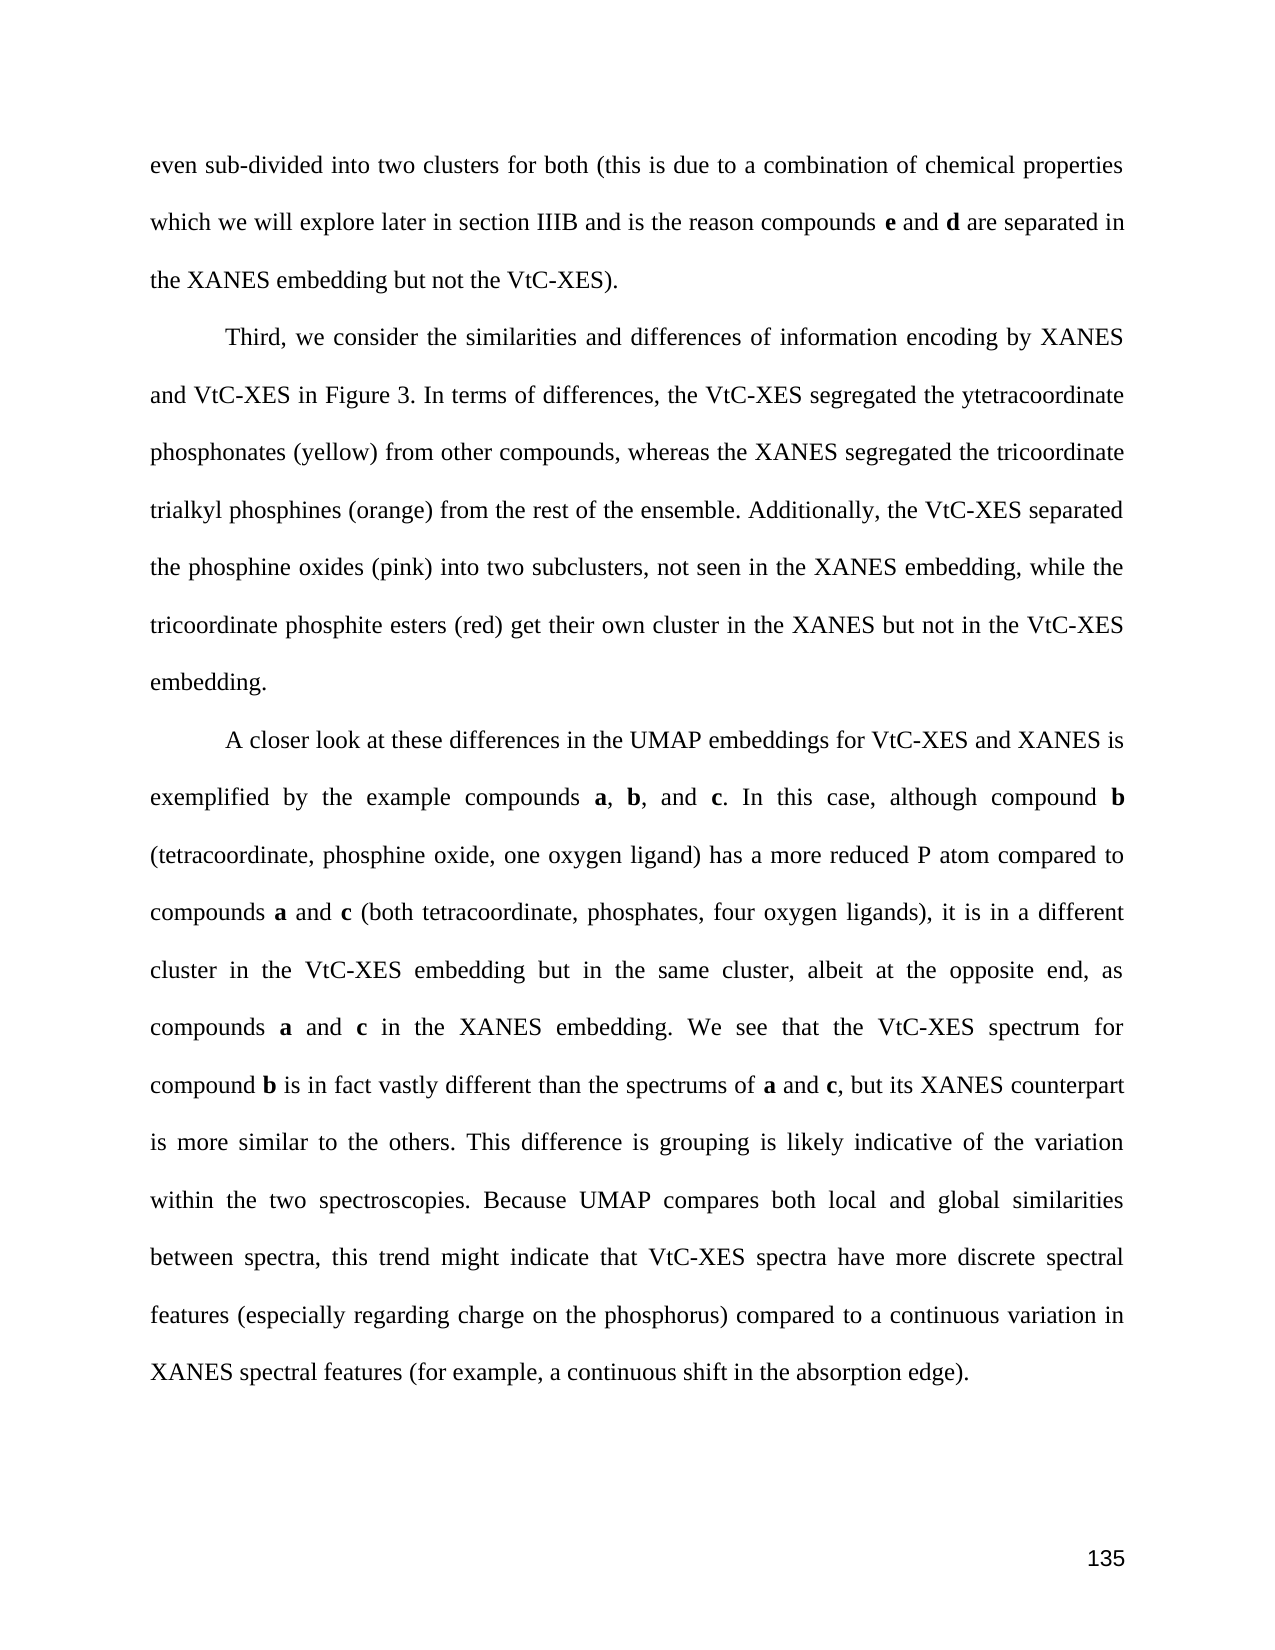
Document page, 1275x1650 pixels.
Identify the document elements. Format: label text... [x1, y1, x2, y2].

text A closer look at these differences in the UMAP embeddings for VtC-XES and XANES is exemplified by the example compounds a, b, and c. In this case, although compound b (tetracoordinate, phosphine oxide, one oxygen ligand) has a more reduced P atom compared to compounds a and c (both tetracoordinate, phosphates, four oxygen ligands), it is in a different cluster in the VtC-XES embedding but in the same cluster, albeit at the opposite end, as compounds a and c in the XANES embedding. We see that the VtC-XES spectrum for compound b is in fact vastly different than the spectrums of a and c, but its XANES counterpart is more similar to the others. This difference is grouping is likely indicative of the variation within the two spectroscopies. Because UMAP compares both local and global similarities between spectra, this trend might indicate that VtC-XES spectra have more discrete spectral features (especially regarding charge on the phosphorus) compared to a continuous variation in XANES spectral features (for example, a continuous shift in the absorption edge). [150, 725, 1125, 1386]
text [150, 150, 1125, 294]
text Third, we consider the similarities and differences of information encoding by XANES and VtC-XES in Figure 3. In terms of differences, the VtC-XES segregated the ytetracoordinate phosphonates (yellow) from other compounds, whereas the XANES segregated the tricoordinate trialkyl phosphines (orange) from the rest of the ensemble. Additionally, the VtC-XES separated the phosphine oxides (pink) into two subclusters, not seen in the XANES embedding, while the tricoordinate phosphite esters (red) get their own cluster in the XANES but not in the VtC-XES embedding. [150, 322, 1125, 696]
